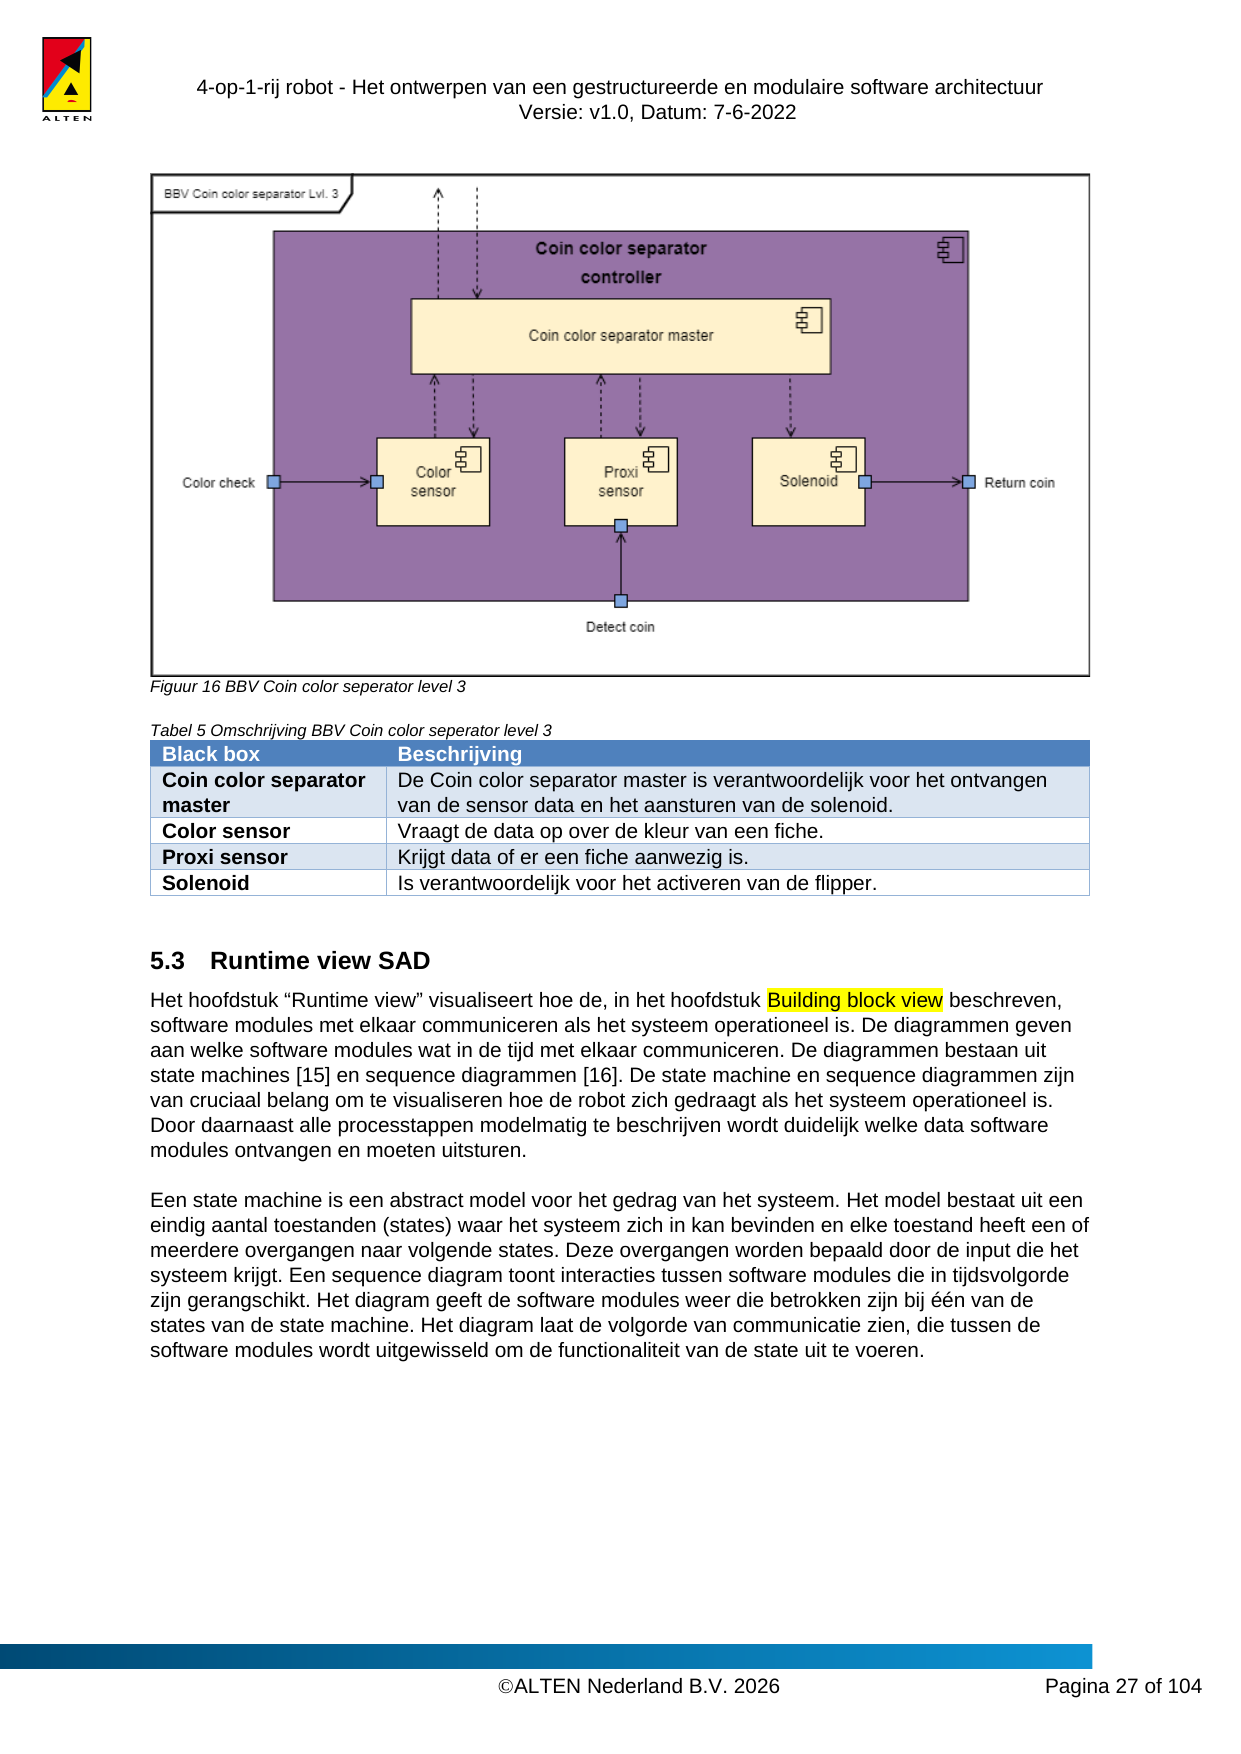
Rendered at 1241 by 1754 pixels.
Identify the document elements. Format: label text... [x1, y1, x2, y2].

text Figuur 16 BBV Coin color seperator level 3 [150, 677, 1090, 696]
table_cell Vraagt de data op over de kleur van een fiche. [387, 818, 1089, 843]
text Tabel 5 Omschrijving BBV Coin color seperator level 3 [150, 721, 1090, 740]
subtitle Runtime view SAD [150, 946, 1090, 975]
picture [150, 173, 1091, 677]
table_header Black box [151, 741, 386, 766]
table_cell De Coin color separator master is verantwoordelijk voor het ontvangen van de sensor data en het aansturen van de solenoid. [387, 767, 1089, 817]
table_header Beschrijving [387, 741, 1089, 766]
table_cell Coin color separator master [151, 767, 386, 817]
table_cell Proxi sensor [151, 844, 386, 869]
text Een state machine is een abstract model voor het gedrag van het systeem. Het model bestaat uit een eindig aantal toestanden (states) waar het systeem zich in kan bevinden en elke toestand heeft een of meerdere overgangen naar volgende states. Deze overgangen worden bepaald door de input die het systeem krijgt. Een sequence diagram toont interacties tussen software modules die in tijdsvolgorde zijn gerangschikt. Het diagram geeft de software modules weer die betrokken zijn bij één van de states van de state machine. Het diagram laat de volgorde van communicatie zien, die tussen de software modules wordt uitgewisseld om de functionaliteit van de state uit te voeren. [150, 1187, 1090, 1362]
table_cell Solenoid [151, 870, 386, 895]
picture [332, 1644, 337, 1668]
table_cell Color sensor [151, 818, 386, 843]
table_cell Is verantwoordelijk voor het activeren van de flipper. [387, 870, 1089, 895]
text Het hoofdstuk “Runtime view” visualiseert hoe de, in het hoofdstuk Building block view beschreven, software modules met elkaar communiceren als het systeem operationeel is. De diagrammen geven aan welke software modules wat in de tijd met elkaar communiceren. De diagrammen bestaan uit state machines en sequence diagrammen . De state machine en sequence diagrammen zijn van cruciaal belang om te visualiseren hoe de robot zich gedraagt als het systeem operationeel is. Door daarnaast alle processtappen modelmatig te beschrijven wordt duidelijk welke data software modules ontvangen en moeten uitsturen. [150, 987, 1090, 1162]
table_cell Krijgt data of er een fiche aanwezig is. [387, 844, 1089, 869]
picture [42, 37, 92, 121]
